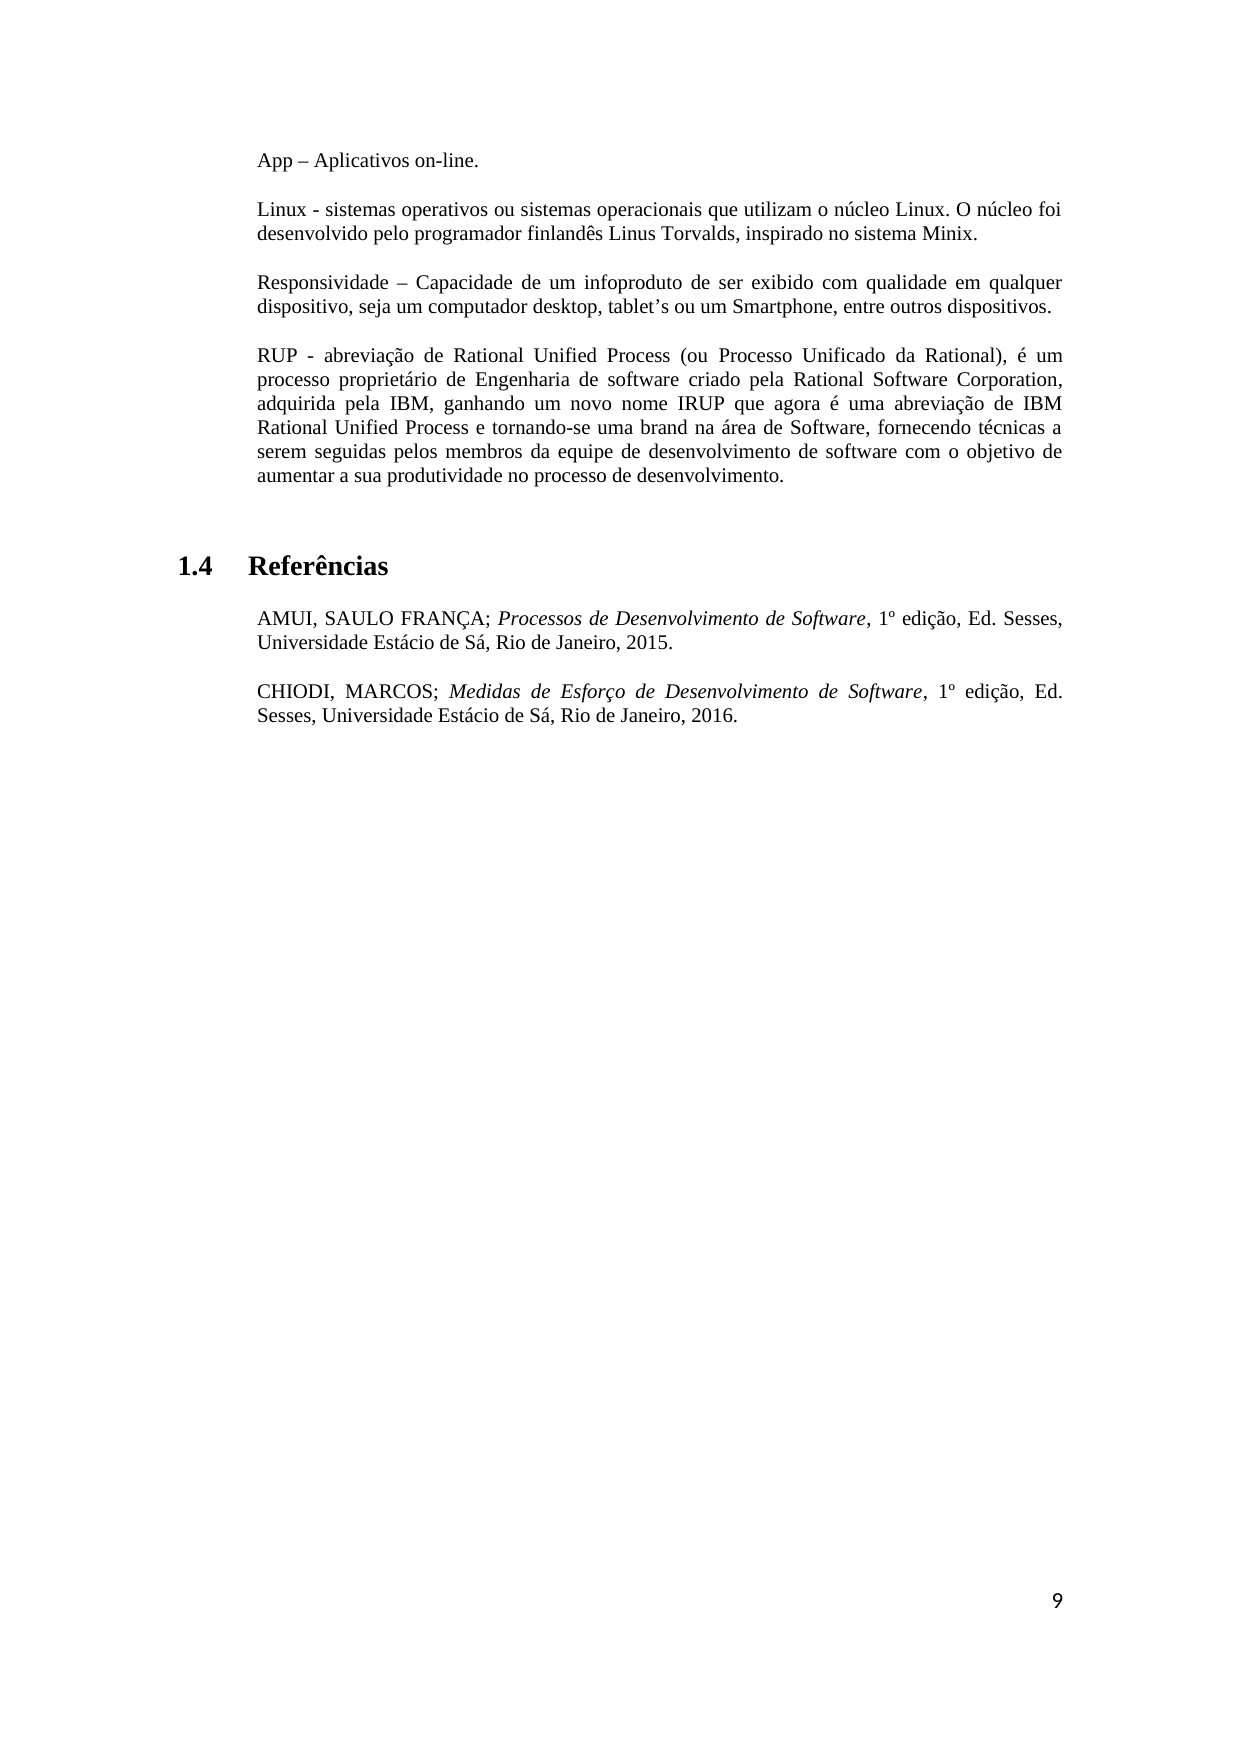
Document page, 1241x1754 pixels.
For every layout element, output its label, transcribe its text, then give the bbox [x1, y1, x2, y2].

text Responsividade – Capacidade de um infoproduto de ser exibido com qualidade em qualquer dispositivo, seja um computador desktop, tablet’s ou um Smartphone, entre outros dispositivos. [257, 270, 1063, 318]
text App – Aplicativos on-line. [257, 148, 1063, 172]
subtitle 1.4 Referências [177, 549, 1063, 581]
text RUP - abreviação de Rational Unified Process (ou Processo Unificado da Rational), é um processo proprietário de Engenharia de software criado pela Rational Software Corporation, adquirida pela IBM, ganhando um novo nome IRUP que agora é uma abreviação de IBM Rational Unified Process e tornando-se uma brand na área de Software, fornecendo técnicas a serem seguidas pelos membros da equipe de desenvolvimento de software com o objetivo de aumentar a sua produtividade no processo de desenvolvimento. [257, 343, 1063, 487]
text CHIODI, MARCOS; Medidas de Esforço de Desenvolvimento de Software, 1º edição, Ed. Sesses, Universidade Estácio de Sá, Rio de Janeiro, 2016. [257, 679, 1063, 727]
text AMUI, SAULO FRANÇA; Processos de Desenvolvimento de Software, 1º edição, Ed. Sesses, Universidade Estácio de Sá, Rio de Janeiro, 2015. [257, 606, 1063, 654]
text Linux - sistemas operativos ou sistemas operacionais que utilizam o núcleo Linux. O núcleo foi desenvolvido pelo programador finlandês Linus Torvalds, inspirado no sistema Minix. [257, 197, 1063, 245]
